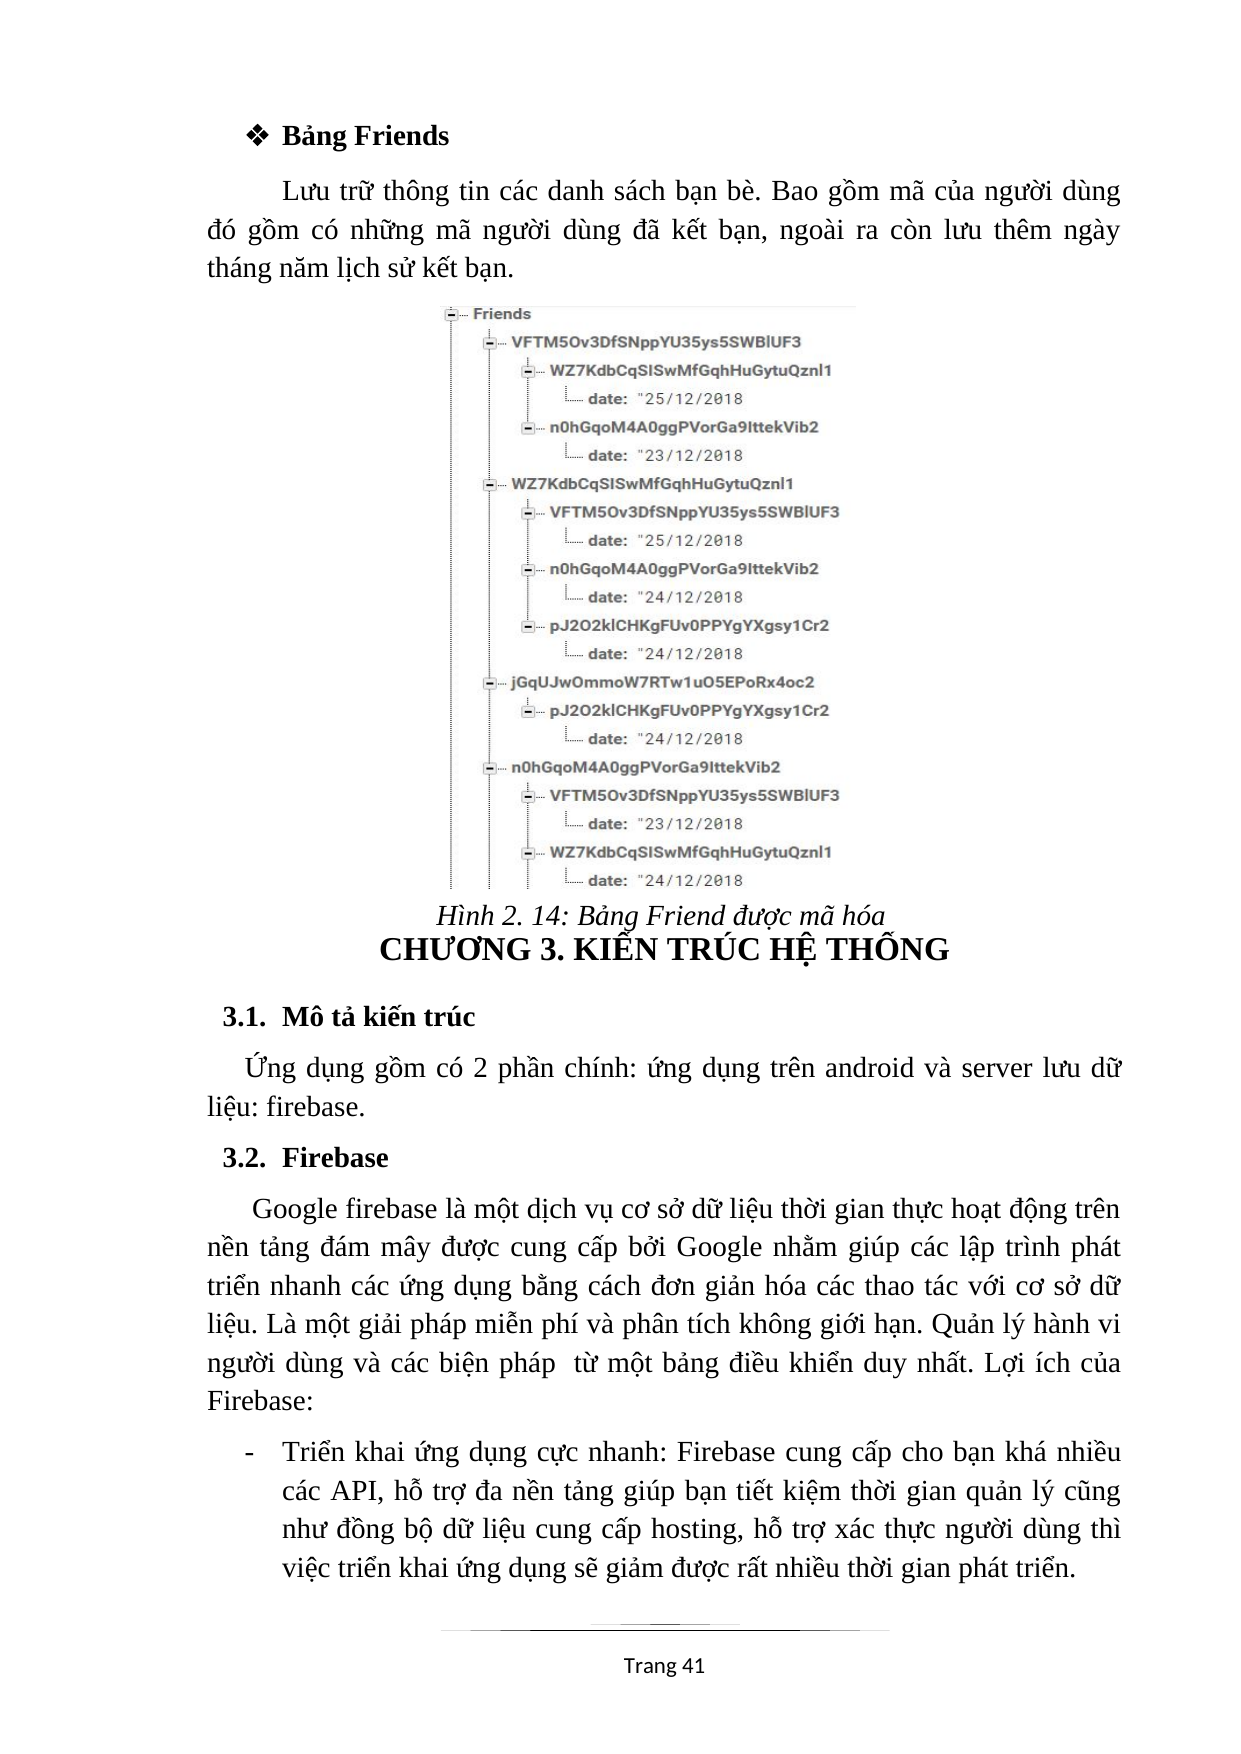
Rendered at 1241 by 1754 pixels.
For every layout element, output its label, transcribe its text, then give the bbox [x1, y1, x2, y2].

text Ứng dụng gồm có 2 phần chính: ứng dụng trên android và server lưu dữ liệu: firebase. [207, 1050, 1122, 1122]
text Google firebase là một dịch vụ cơ sở dữ liệu thời gian thực hoạt động trên nền tảng đám mây được cung cấp bởi Google nhằm giúp các lập trình phát triển nhanh các ứng dụng bằng cách đơn giản hóa các thao tác với cơ sở dữ liệu. Là một giải pháp miễn phí và phân tích không giới hạn. Quản lý hành vi người dùng và các biện pháp từ một bảng điều khiển duy nhất. Lợi ích của Firebase: [207, 1191, 1122, 1417]
list Bảng Friends [244, 118, 1122, 152]
list Triển khai ứng dụng cực nhanh: Firebase cung cấp cho bạn khá nhiều các API, hỗ trợ đa nền tảng giúp bạn tiết kiệm thời gian quản lý cũng như đồng bộ dữ liệu cung cấp hosting, hỗ trợ xác thực người dùng thì việc triển khai ứng dụng sẽ giảm được rất nhiều thời gian phát triển. [244, 1434, 1122, 1584]
list Firebase [244, 1140, 1122, 1173]
list Mô tả kiến trúc [244, 999, 1122, 1033]
text Lưu trữ thông tin các danh sách bạn bè. Bao gồm mã của người dùng đó gồm có những mã người dùng đã kết bạn, ngoài ra còn lưu thêm ngày tháng năm lịch sử kết bạn. [207, 173, 1122, 284]
picture [440, 306, 856, 889]
